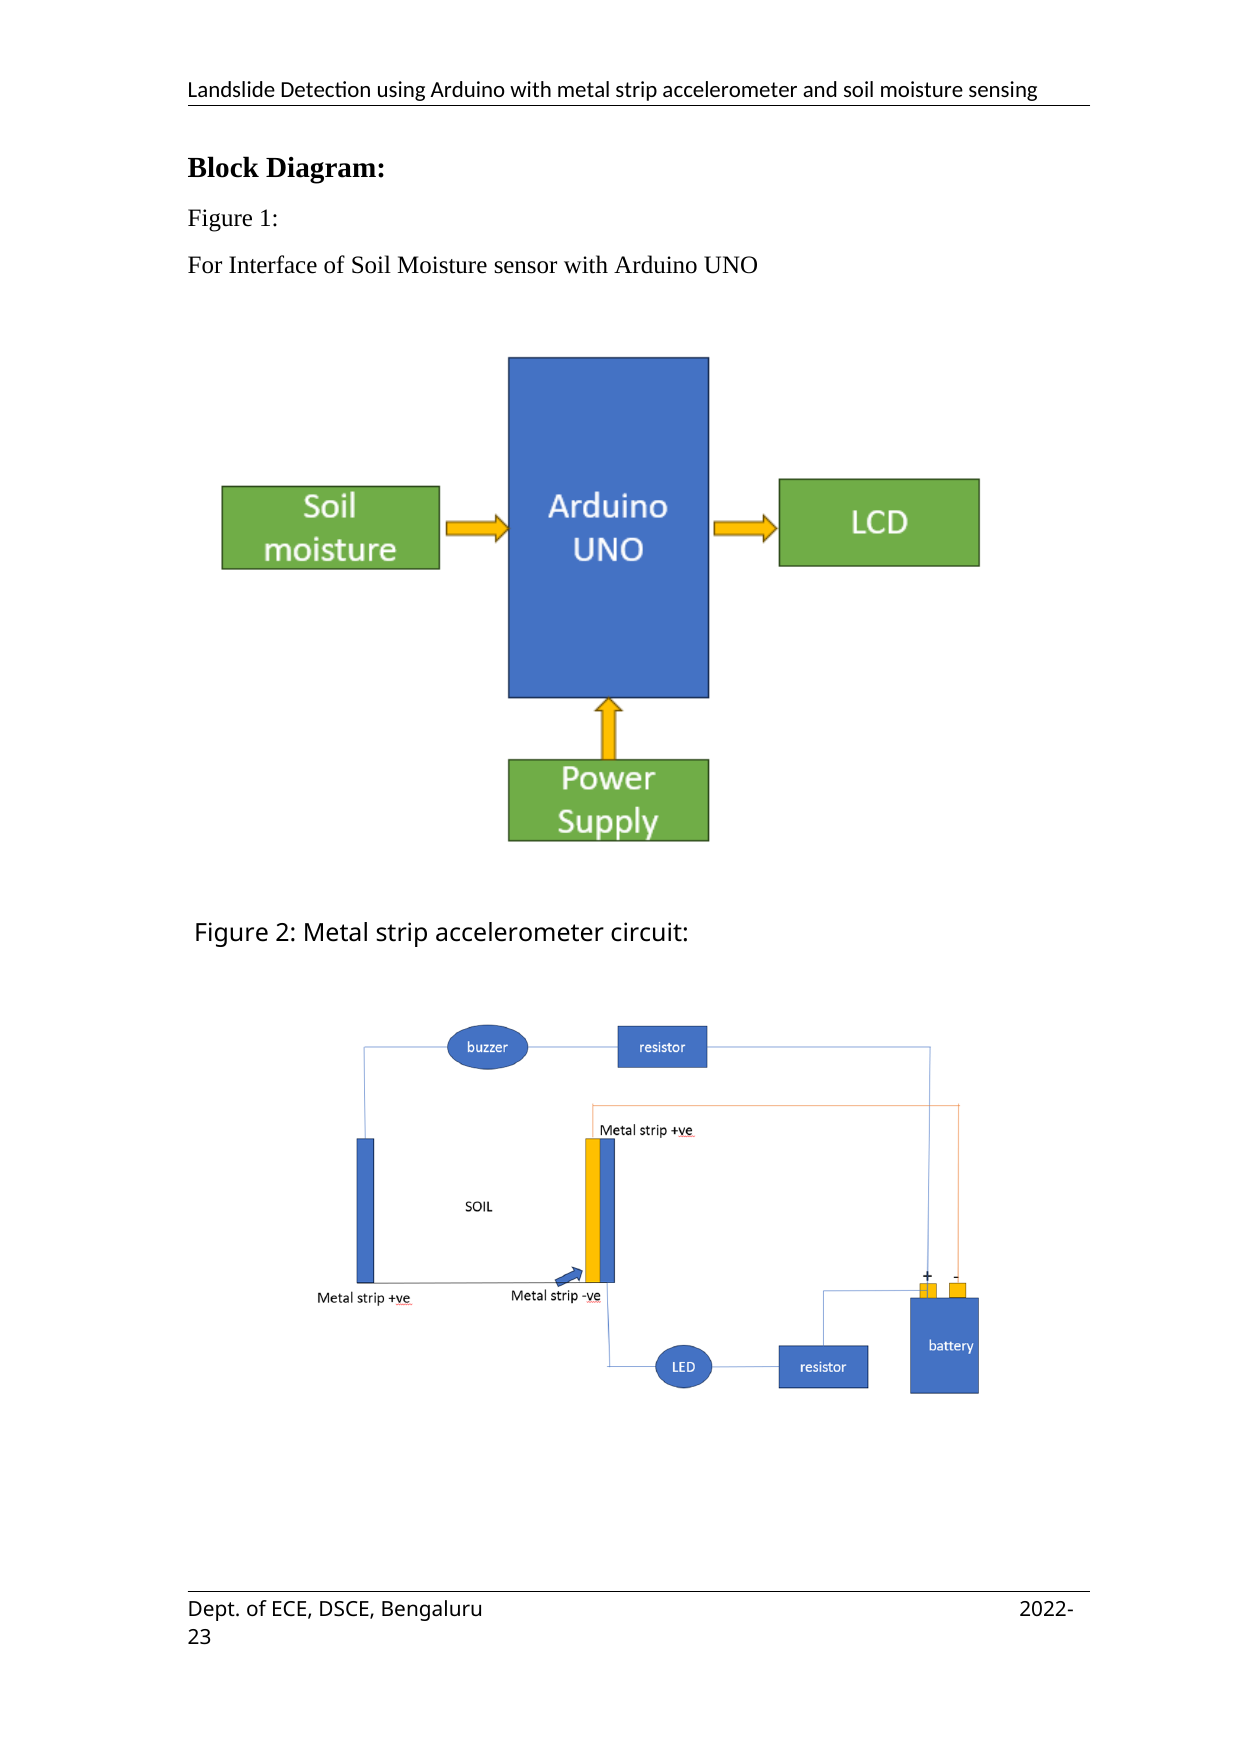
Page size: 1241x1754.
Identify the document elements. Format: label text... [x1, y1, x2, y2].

picture [187, 298, 1038, 901]
text For Interface of Soil Moisture sensor with Arduino UNO [187, 251, 1090, 279]
text Block Diagram: [187, 150, 1090, 183]
picture [272, 1017, 1006, 1429]
text Figure 1: [187, 203, 1090, 232]
text Figure 2: Metal strip accelerometer circuit: [187, 915, 1090, 949]
